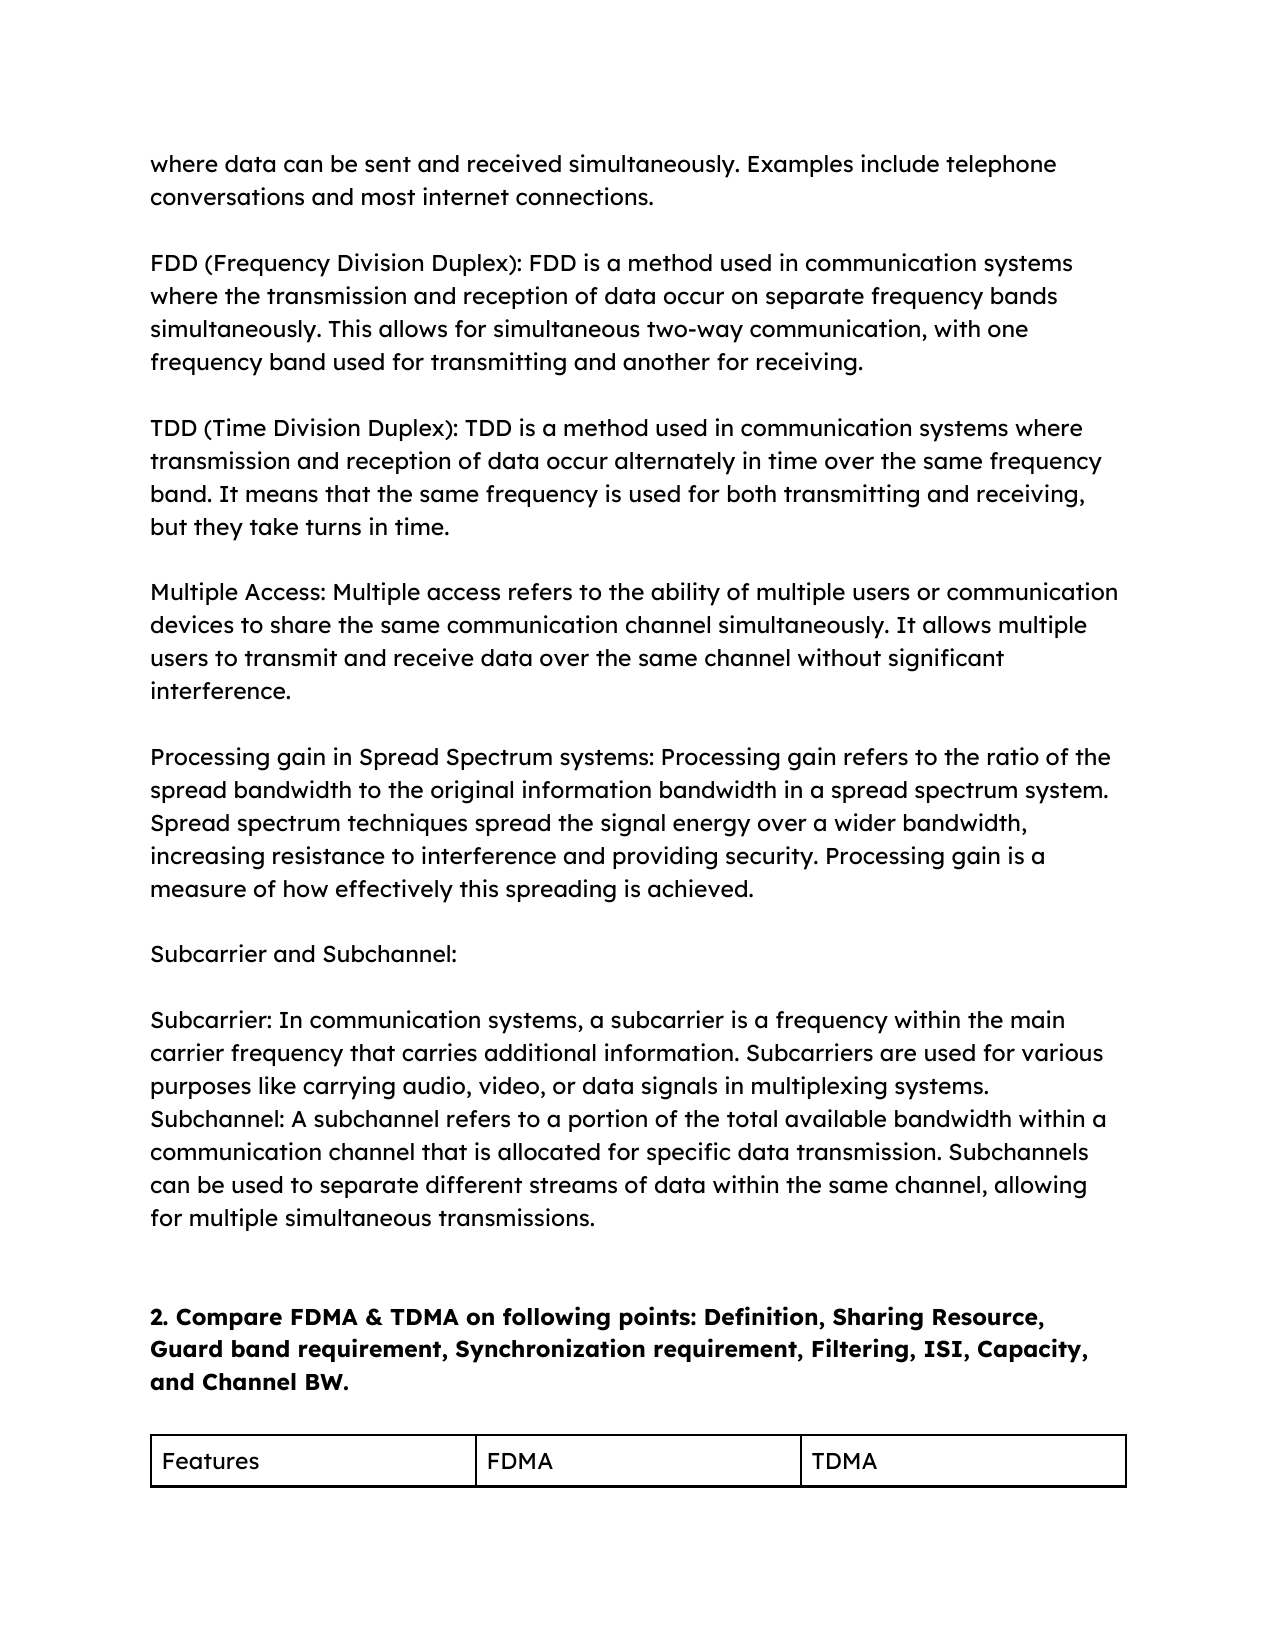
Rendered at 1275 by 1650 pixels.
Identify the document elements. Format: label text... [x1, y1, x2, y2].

text Multiple Access: Multiple access refers to the ability of multiple users or communication devices to share the same communication channel simultaneously. It allows multiple users to transmit and receive data over the same channel without significant interference. [150, 578, 1125, 705]
text FDD (Frequency Division Duplex): FDD is a method used in communication systems where the transmission and reception of data occur on separate frequency bands simultaneously. This allows for simultaneous two-way communication, with one frequency band used for transmitting and another for receiving. [150, 249, 1125, 376]
text Subcarrier and Subchannel: [150, 940, 1125, 969]
text Subchannel: A subchannel refers to a portion of the total available bandwidth within a communication channel that is allocated for specific data transmission. Subchannels can be used to separate different streams of data within the same channel, allowing for multiple simultaneous transmissions. [150, 1104, 1125, 1232]
text TDD (Time Division Duplex): TDD is a method used in communication systems where transmission and reception of data occur alternately in time over the same frequency band. It means that the same frequency is used for both transmitting and receiving, but they take turns in time. [150, 413, 1125, 541]
text Subcarrier: In communication systems, a subcarrier is a frequency within the main carrier frequency that carries additional information. Subcarriers are used for various purposes like carrying audio, video, or data signals in multiplexing systems. [150, 1006, 1125, 1100]
text 2. Compare FDMA & TDMA on following points: Definition, Sharing Resource, Guard band requirement, Synchronization requirement, Filtering, ISI, Capacity, and Channel BW. [150, 1302, 1125, 1397]
table_header FDMA [477, 1436, 800, 1485]
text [150, 150, 1125, 212]
table_header TDMA [802, 1436, 1125, 1485]
table_header Features [152, 1436, 475, 1485]
text Processing gain in Spread Spectrum systems: Processing gain refers to the ratio of the spread bandwidth to the original information bandwidth in a spread spectrum system. Spread spectrum techniques spread the signal energy over a wider bandwidth, increasing resistance to interference and providing security. Processing gain is a measure of how effectively this spreading is achieved. [150, 742, 1125, 903]
